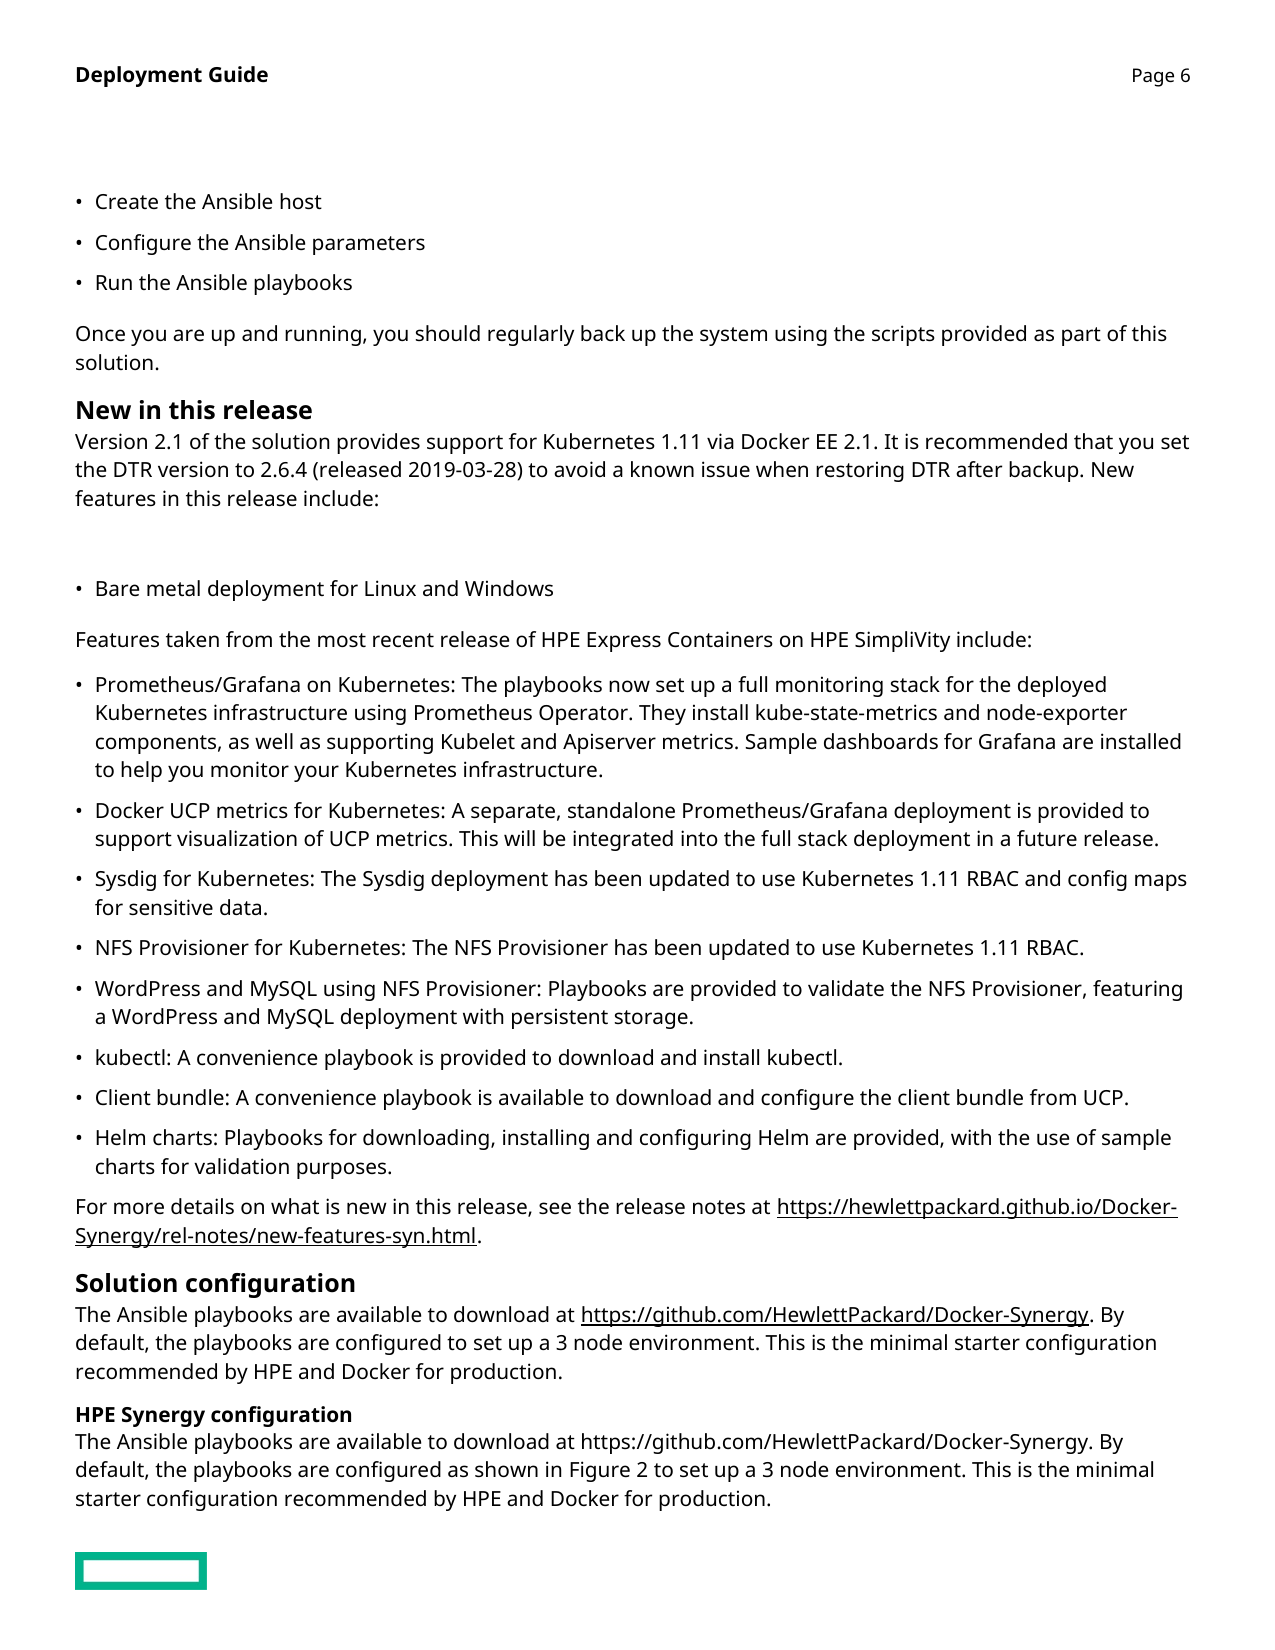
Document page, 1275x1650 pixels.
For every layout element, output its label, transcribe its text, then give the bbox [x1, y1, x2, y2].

text Features taken from the most recent release of HPE Express Containers on HPE SimpliVity include: [75, 625, 1200, 653]
subtitle Solution configuration [75, 1266, 1200, 1300]
text Bare metal deployment for Linux and Windows [75, 574, 1200, 602]
text Helm charts: Playbooks for downloading, installing and configuring Helm are provided, with the use of sample charts for validation purposes. [75, 1123, 1200, 1180]
text NFS Provisioner for Kubernetes: The NFS Provisioner has been updated to use Kubernetes 1.11 RBAC. [75, 933, 1200, 962]
text The Ansible playbooks are available to download at https://github.com/HewlettPackard/Docker-Synergy. By default, the playbooks are configured to set up a 3 node environment. This is the minimal starter configuration recommended by HPE and Docker for production. [75, 1300, 1200, 1385]
text Docker UCP metrics for Kubernetes: A separate, standalone Prometheus/Grafana deployment is provided to support visualization of UCP metrics. This will be integrated into the full stack deployment in a future release. [75, 796, 1200, 853]
text The Ansible playbooks are available to download at https://github.com/HewlettPackard/Docker-Synergy. By default, the playbooks are configured as shown in Figure 2 to set up a 3 node environment. This is the minimal starter configuration recommended by HPE and Docker for production. [75, 1427, 1200, 1512]
text WordPress and MySQL using NFS Provisioner: Playbooks are provided to validate the NFS Provisioner, featuring a WordPress and MySQL deployment with persistent storage. [75, 974, 1200, 1031]
text Configure the Ansible parameters [75, 228, 1200, 256]
text Create the Ansible host [75, 187, 1200, 216]
text Run the Ansible playbooks [75, 268, 1200, 297]
text For more details on what is new in this release, see the release notes at https://hewlettpackard.github.io/Docker-Synergy/rel-notes/new-features-syn.html. [75, 1192, 1200, 1249]
text Prometheus/Grafana on Kubernetes: The playbooks now set up a full monitoring stack for the deployed Kubernetes infrastructure using Prometheus Operator. They install kube-state-metrics and node-exporter components, as well as supporting Kubelet and Apiserver metrics. Sample dashboards for Grafana are installed to help you monitor your Kubernetes infrastructure. [75, 670, 1200, 784]
text Client bundle: A convenience playbook is available to download and configure the client bundle from UCP. [75, 1083, 1200, 1112]
text Once you are up and running, you should regularly back up the system using the scripts provided as part of this solution. [75, 319, 1200, 376]
text Version 2.1 of the solution provides support for Kubernetes 1.11 via Docker EE 2.1. It is recommended that you set the DTR version to 2.6.4 (released 2019-03-28) to avoid a known issue when restoring DTR after backup. New features in this release include: [75, 427, 1200, 512]
text Sysdig for Kubernetes: The Sysdig deployment has been updated to use Kubernetes 1.11 RBAC and config maps for sensitive data. [75, 864, 1200, 921]
text kubectl: A convenience playbook is provided to download and install kubectl. [75, 1043, 1200, 1071]
subtitle HPE Synergy configuration [75, 1402, 1200, 1427]
subtitle New in this release [75, 393, 1200, 427]
picture [75, 1552, 207, 1590]
